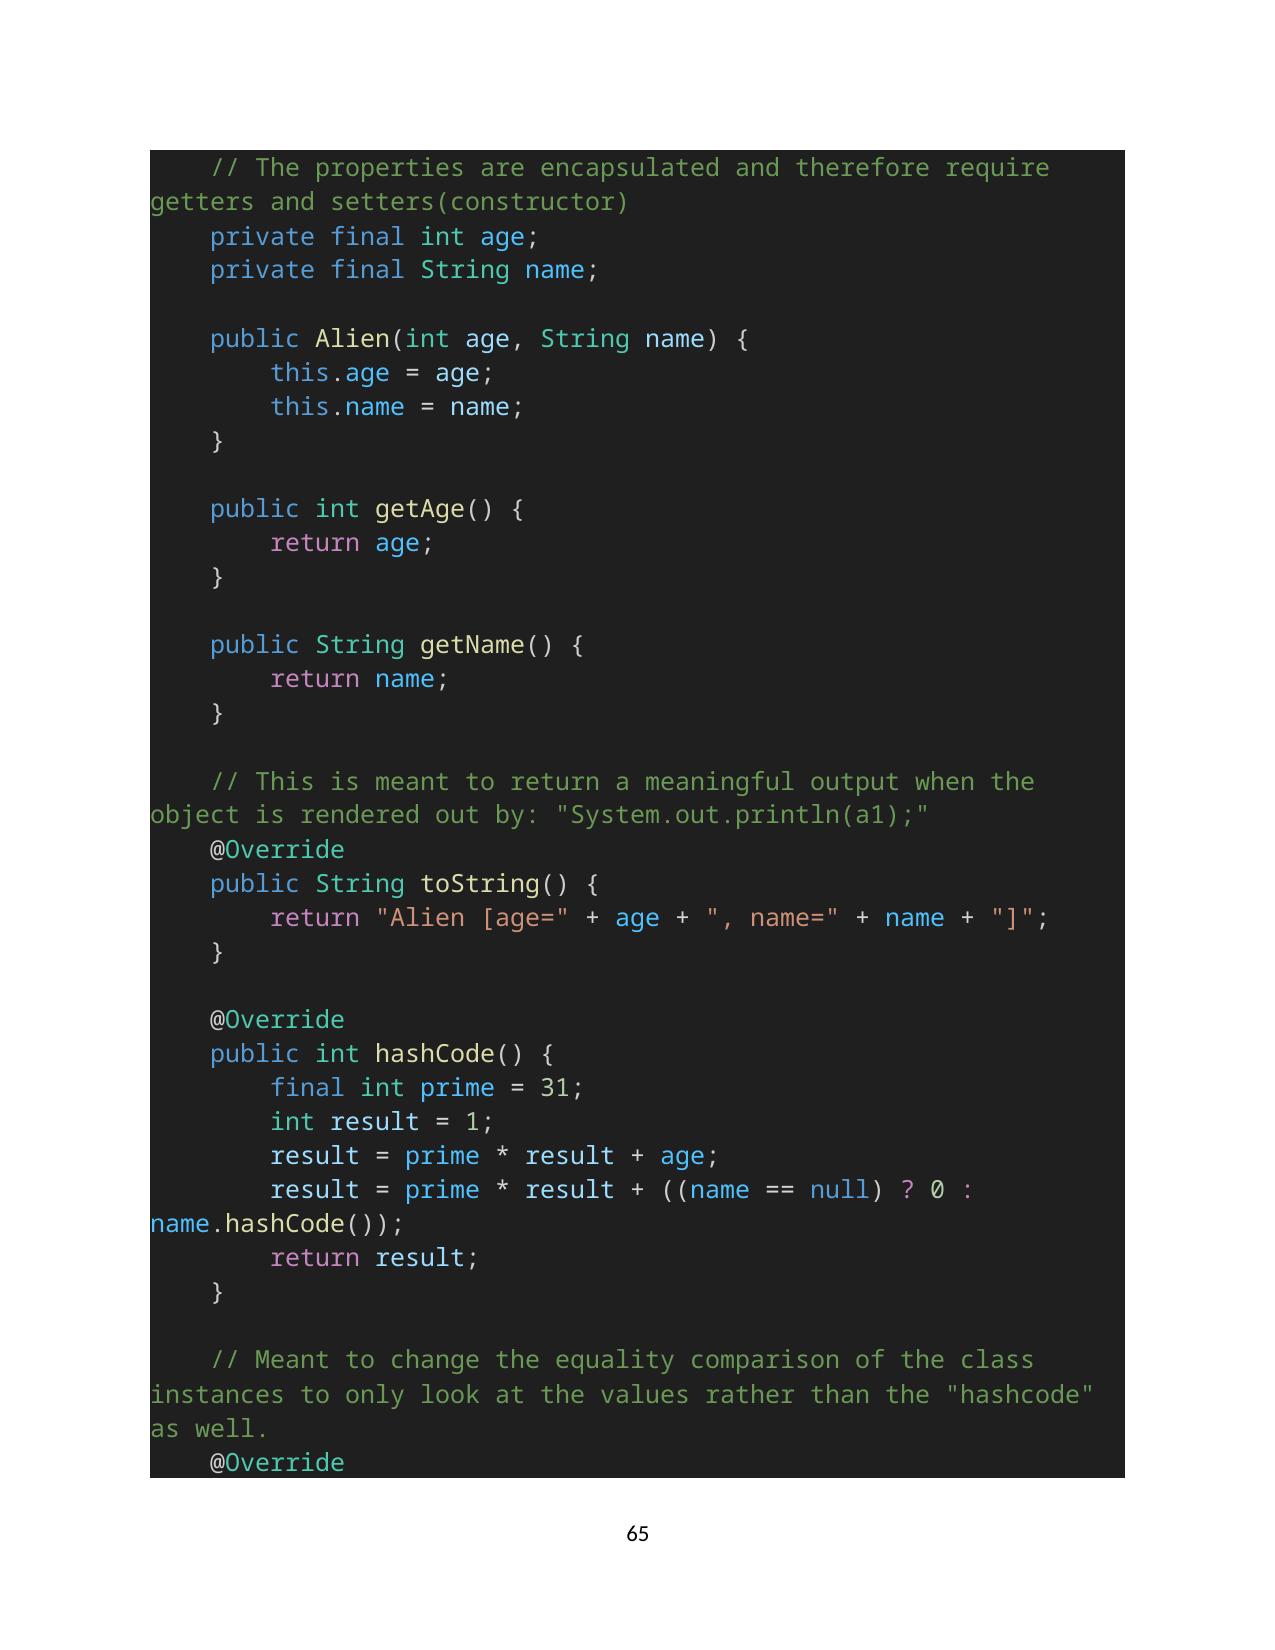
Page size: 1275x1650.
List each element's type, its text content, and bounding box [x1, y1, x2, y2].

text // Meant to change the equality comparison of the class instances to only look at the values rather than the "hashcode" as well. [150, 1342, 1125, 1444]
text public int hashCode() { [150, 1036, 1125, 1070]
text public String getName() { [150, 627, 1125, 661]
text } [150, 1274, 1125, 1308]
text public Alien(int age, String name) { [150, 320, 1125, 354]
text @Override [150, 1002, 1125, 1036]
text final int prime = 31; [150, 1070, 1125, 1104]
text return age; [150, 525, 1125, 559]
text return name; [150, 661, 1125, 695]
text @Override [150, 1444, 1125, 1478]
text private final String name; [150, 252, 1125, 286]
text // The properties are encapsulated and therefore require getters and setters(constructor) [150, 150, 1125, 218]
text private final int age; [150, 218, 1125, 252]
text @Override [150, 831, 1125, 865]
text this.name = name; [150, 388, 1125, 422]
text } [150, 695, 1125, 729]
text } [150, 559, 1125, 593]
text public int getAge() { [150, 491, 1125, 525]
text result = prime * result + age; [150, 1138, 1125, 1172]
text int result = 1; [150, 1104, 1125, 1138]
text public String toString() { [150, 865, 1125, 899]
text result = prime * result + ((name == null) ? 0 : name.hashCode()); [150, 1172, 1125, 1240]
text } [150, 422, 1125, 457]
text this.age = age; [150, 354, 1125, 388]
text return result; [150, 1240, 1125, 1274]
text return "Alien [age=" + age + ", name=" + name + "]"; [150, 899, 1125, 933]
text // This is meant to return a meaningful output when the object is rendered out by: "System.out.println(a1);" [150, 763, 1125, 831]
text } [150, 933, 1125, 967]
